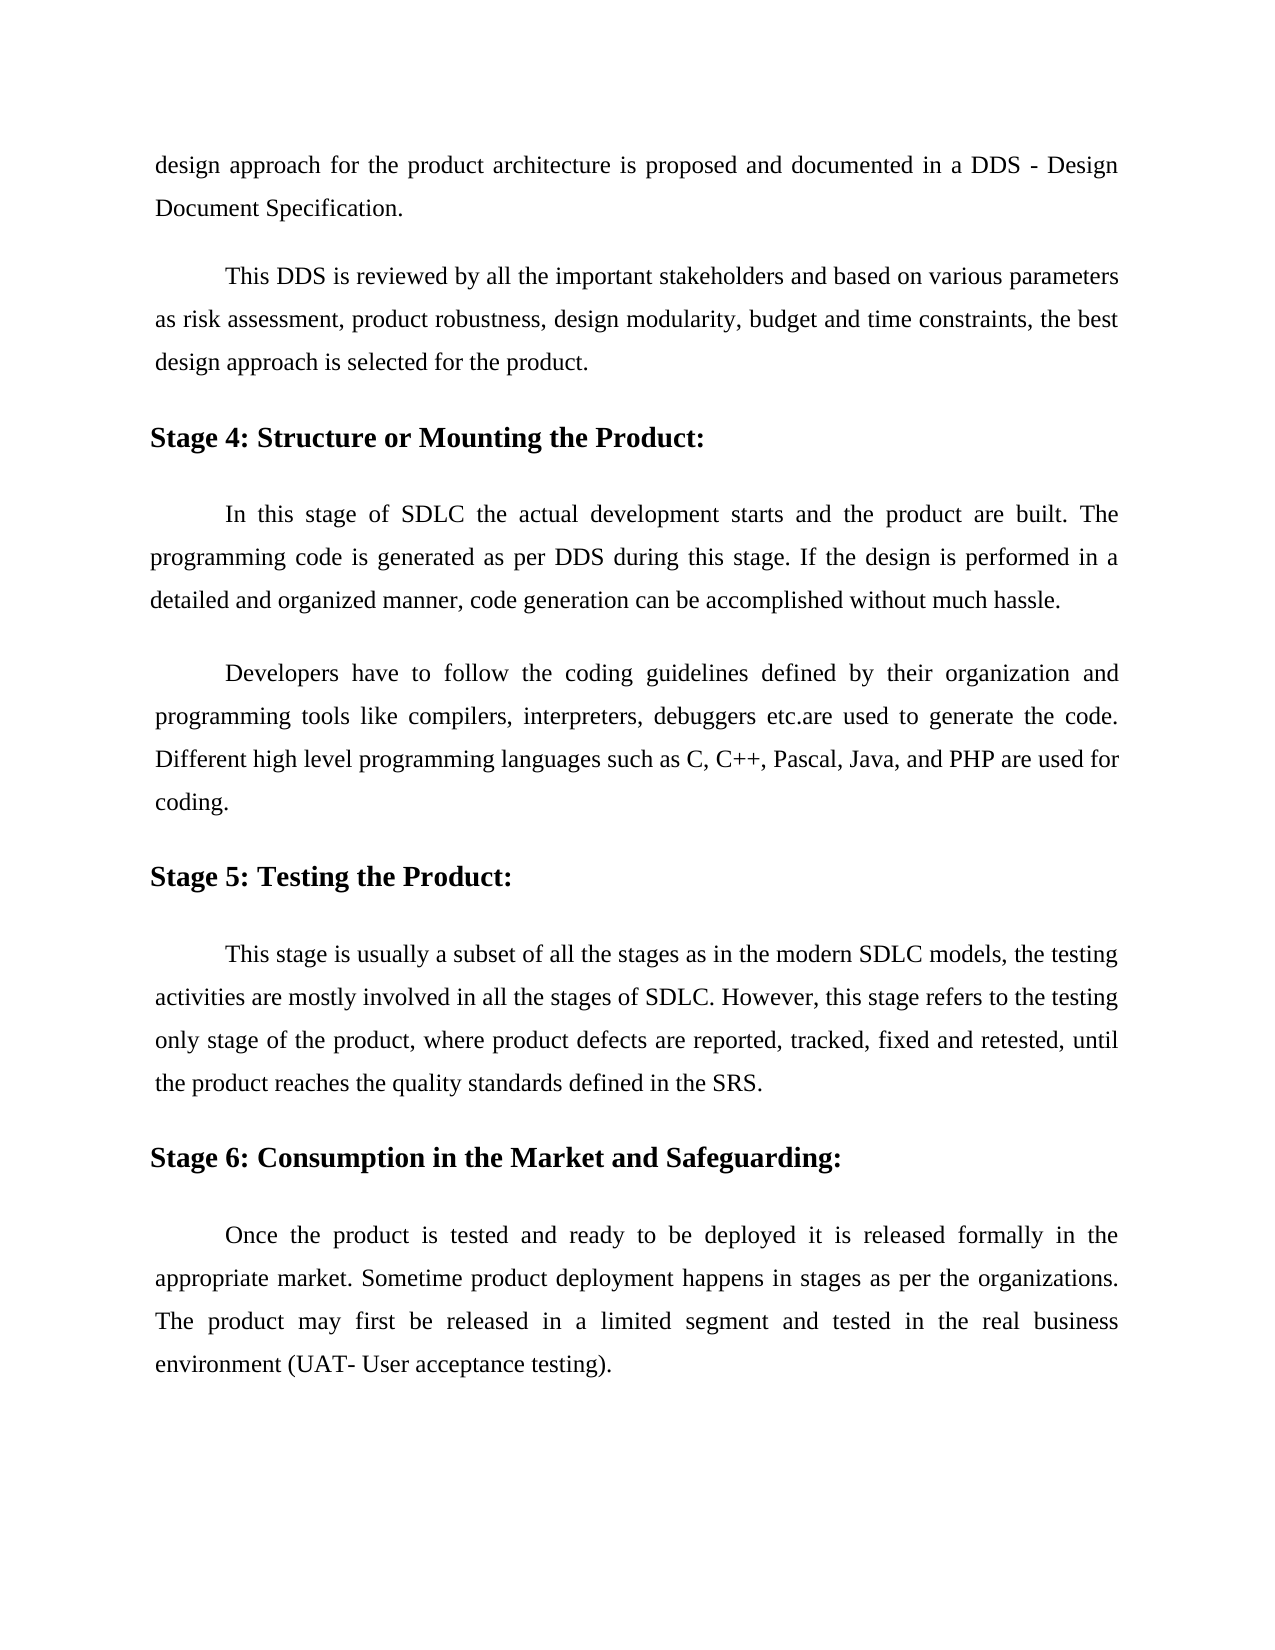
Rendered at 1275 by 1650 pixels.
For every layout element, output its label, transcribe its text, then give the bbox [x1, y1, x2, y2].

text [155, 150, 1120, 222]
subtitle In this stage of SDLC the actual development starts and the product are built. The programming code is generated as per DDS during this stage. If the design is performed in a detailed and organized manner, code generation can be accomplished without much hassle. [150, 499, 1120, 614]
subtitle Stage 5: Testing the Product: [150, 859, 1120, 893]
text This DDS is reviewed by all the important stakeholders and based on various parameters as risk assessment, product robustness, design modularity, budget and time constraints, the best design approach is selected for the product. [155, 261, 1120, 376]
subtitle Stage 6: Consumption in the Market and Safeguarding: [150, 1141, 1120, 1174]
text Developers have to follow the coding guidelines defined by their organization and programming tools like compilers, interpreters, debuggers etc.are used to generate the code. Different high level programming languages such as C, C++, Pascal, Java, and PHP are used for coding. [155, 658, 1120, 816]
subtitle Stage 4: Structure or Mounting the Product: [150, 420, 1120, 453]
text Once the product is tested and ready to be deployed it is released formally in the appropriate market. Sometime product deployment happens in stages as per the organizations. The product may first be released in a limited segment and tested in the real business environment (UAT- User acceptance testing). [155, 1220, 1120, 1378]
text This stage is usually a subset of all the stages as in the modern SDLC models, the testing activities are mostly involved in all the stages of SDLC. However, this stage refers to the testing only stage of the product, where product defects are reported, tracked, fixed and retested, until the product reaches the quality standards defined in the SRS. [155, 939, 1120, 1097]
